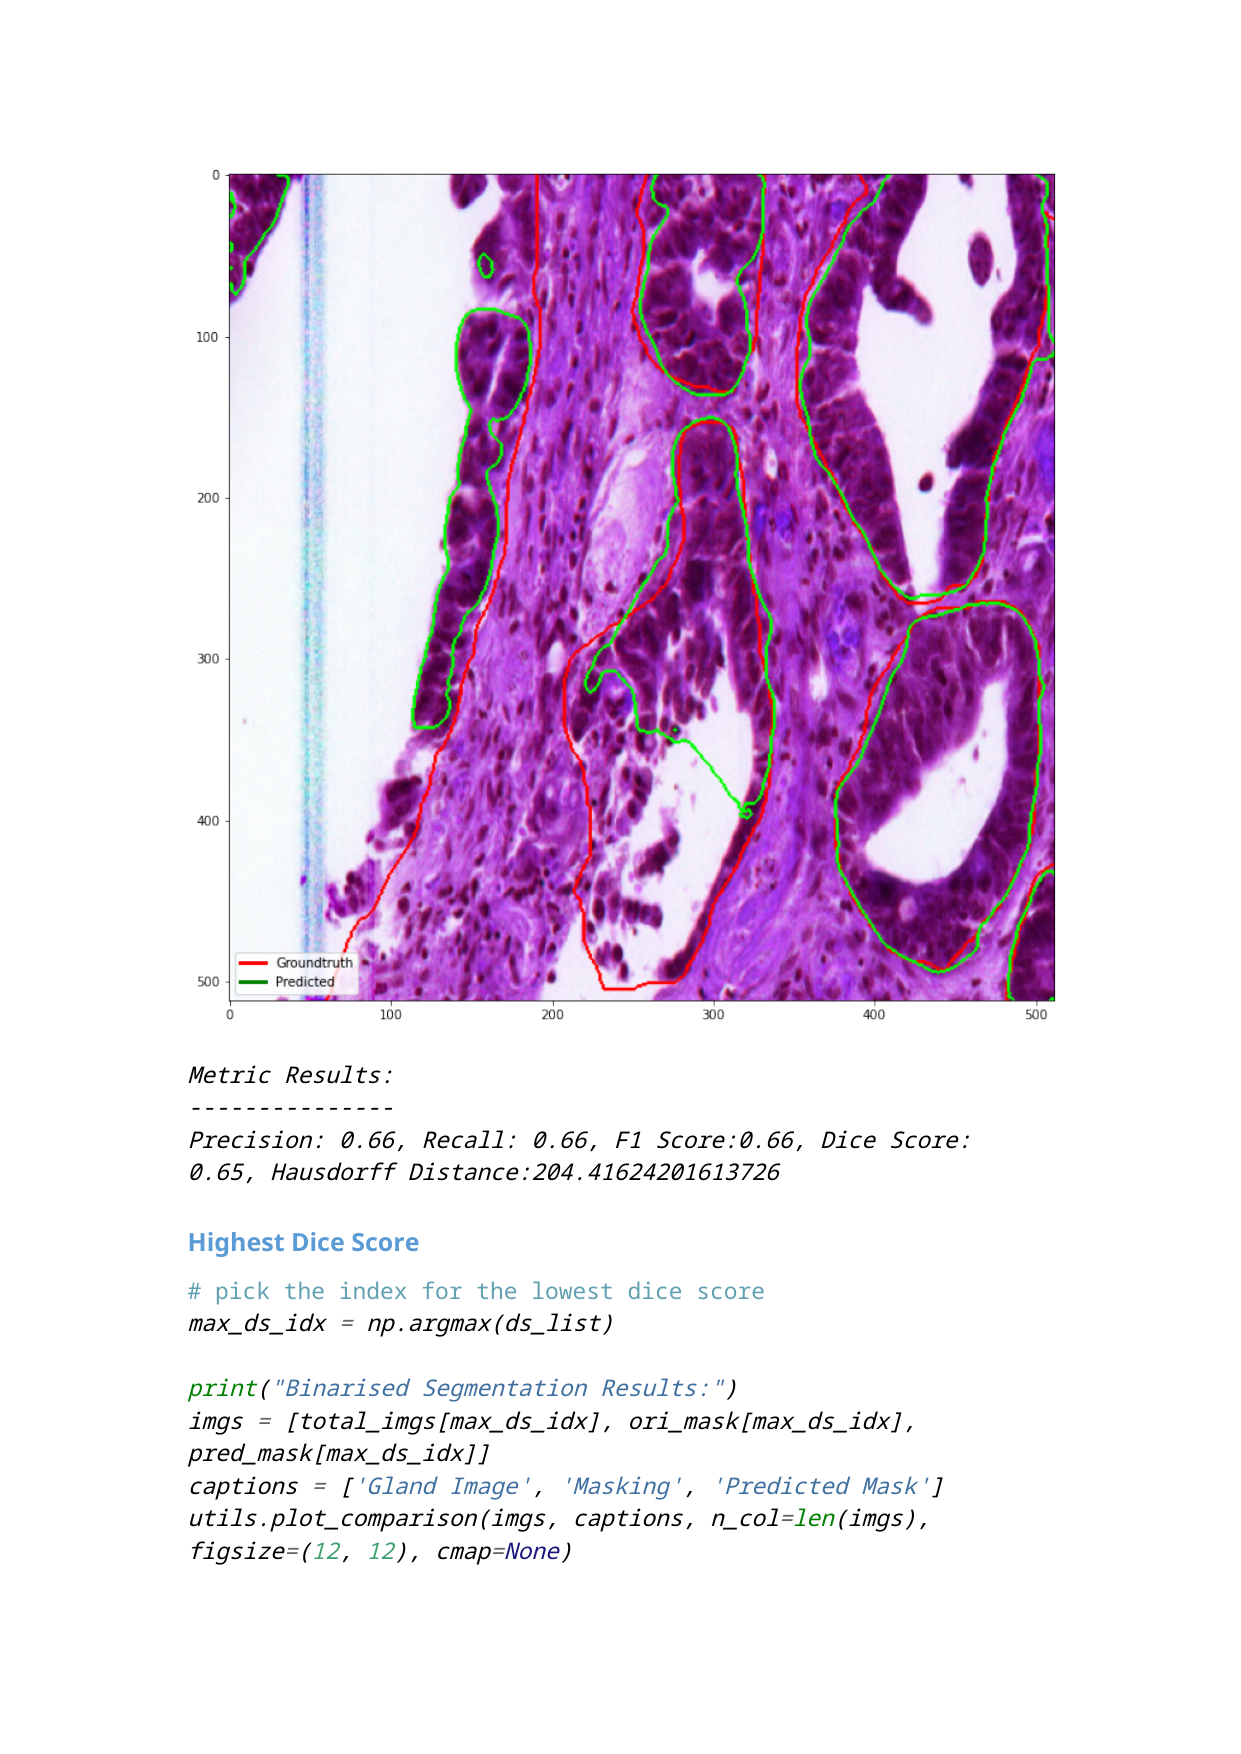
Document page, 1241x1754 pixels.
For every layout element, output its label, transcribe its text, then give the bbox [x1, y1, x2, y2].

picture [187, 162, 1063, 1031]
subtitle Highest Dice Score [187, 1209, 1053, 1274]
text Metric Results: --------------- Precision: 0.66, Recall: 0.66, F1 Score:0.66, Dice Score: 0.65, Hausdorff Distance:204.41624201613726 [187, 1058, 1053, 1188]
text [187, 1274, 1053, 1567]
